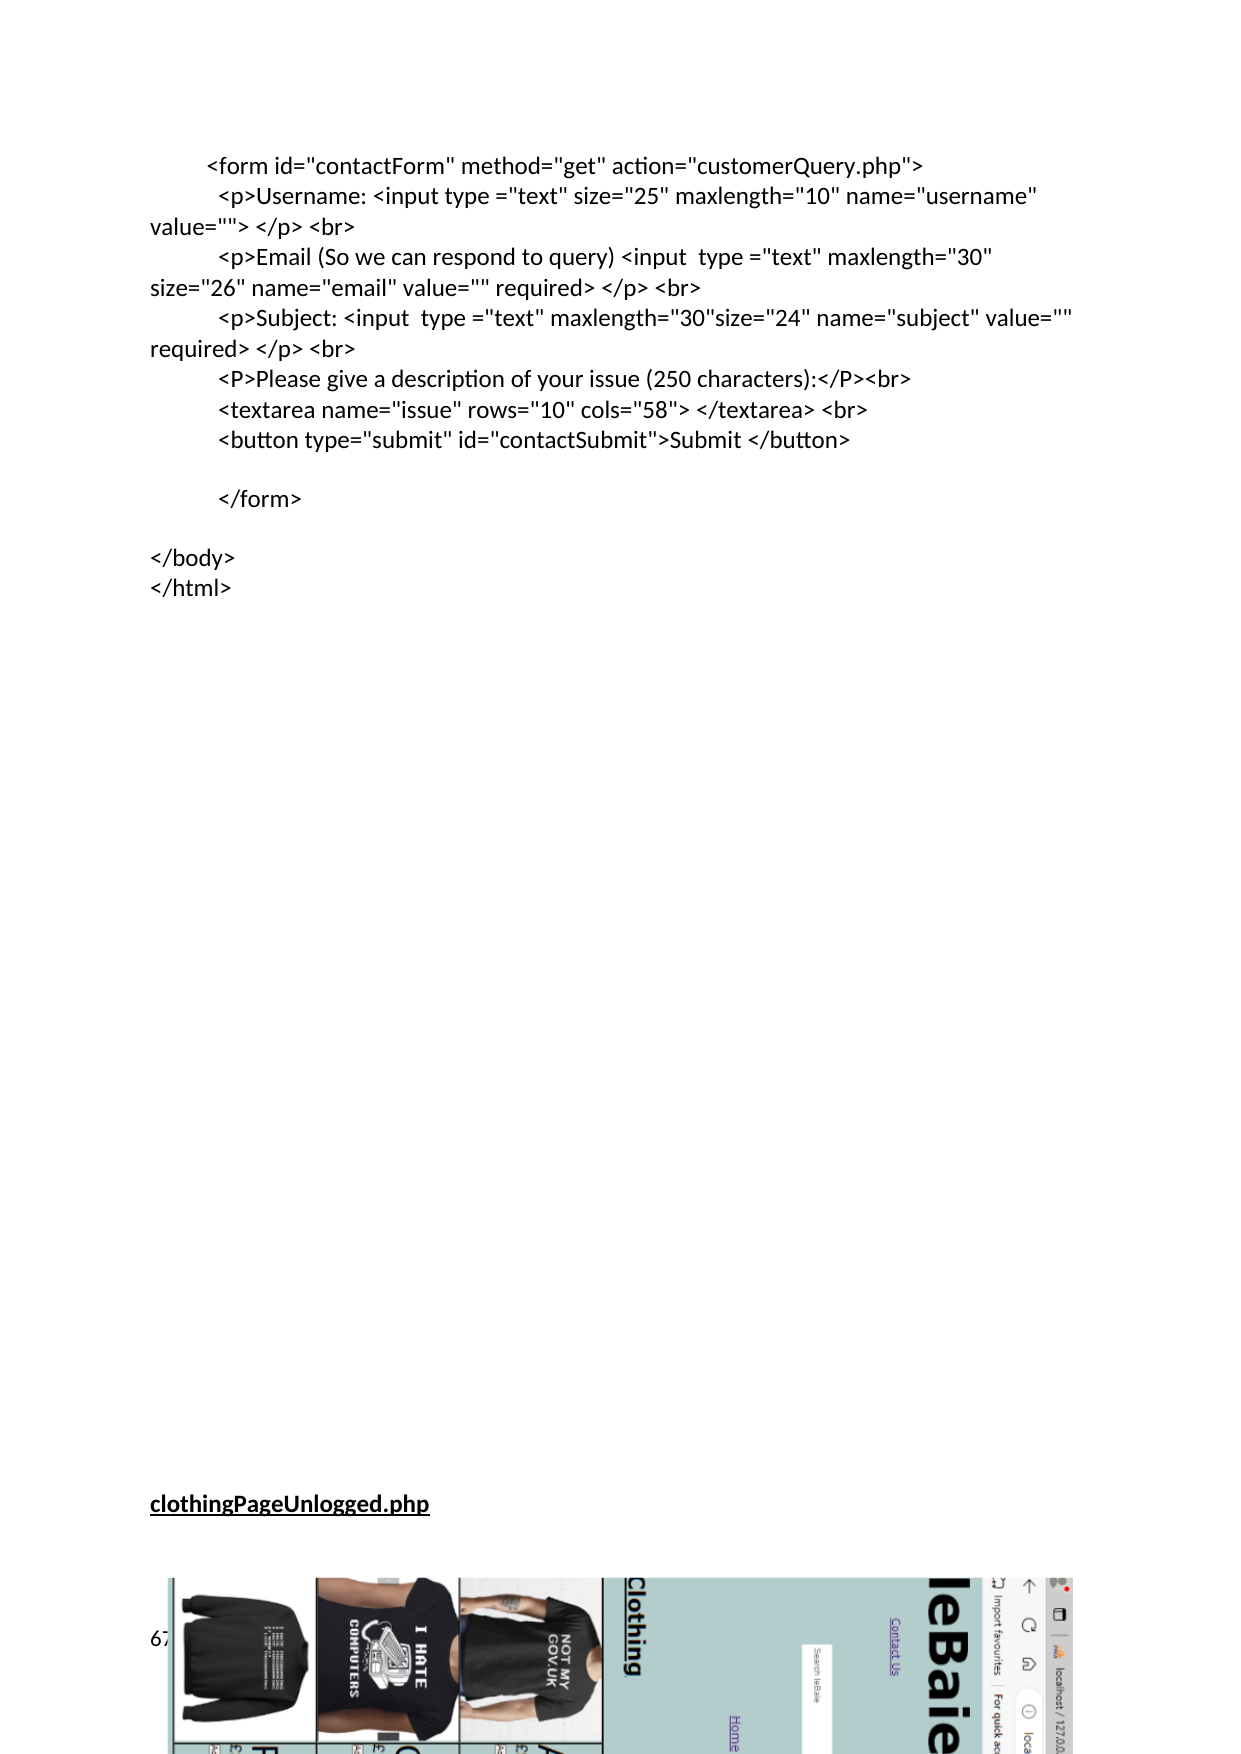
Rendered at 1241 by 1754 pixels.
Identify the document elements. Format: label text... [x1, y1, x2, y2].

text </form> [150, 483, 1090, 514]
text <p>Subject: <input type ="text" maxlength="30"size="24" name="subject" value="" required> </p> <br> [150, 303, 1090, 364]
picture [168, 1579, 1072, 1754]
text <button type="submit" id="contactSubmit">Submit </button> [150, 425, 1090, 455]
text <p>Username: <input type ="text" size="25" maxlength="10" name="username" value=""> </p> <br> [150, 181, 1090, 242]
text <p>Email (So we can respond to query) <input type ="text" maxlength="30" size="26" name="email" value="" required> </p> <br> [150, 242, 1090, 303]
text <textarea name="issue" rows="10" cols="58"> </textarea> <br> [150, 394, 1090, 425]
text </body> [150, 542, 1090, 572]
text <P>Please give a description of your issue (250 characters):</P><br> [150, 364, 1090, 394]
text </html> [150, 572, 1090, 603]
text clothingPageUnlogged.php [150, 1488, 1090, 1518]
text <form id="contactForm" method="get" action="customerQuery.php"> [150, 150, 1090, 181]
